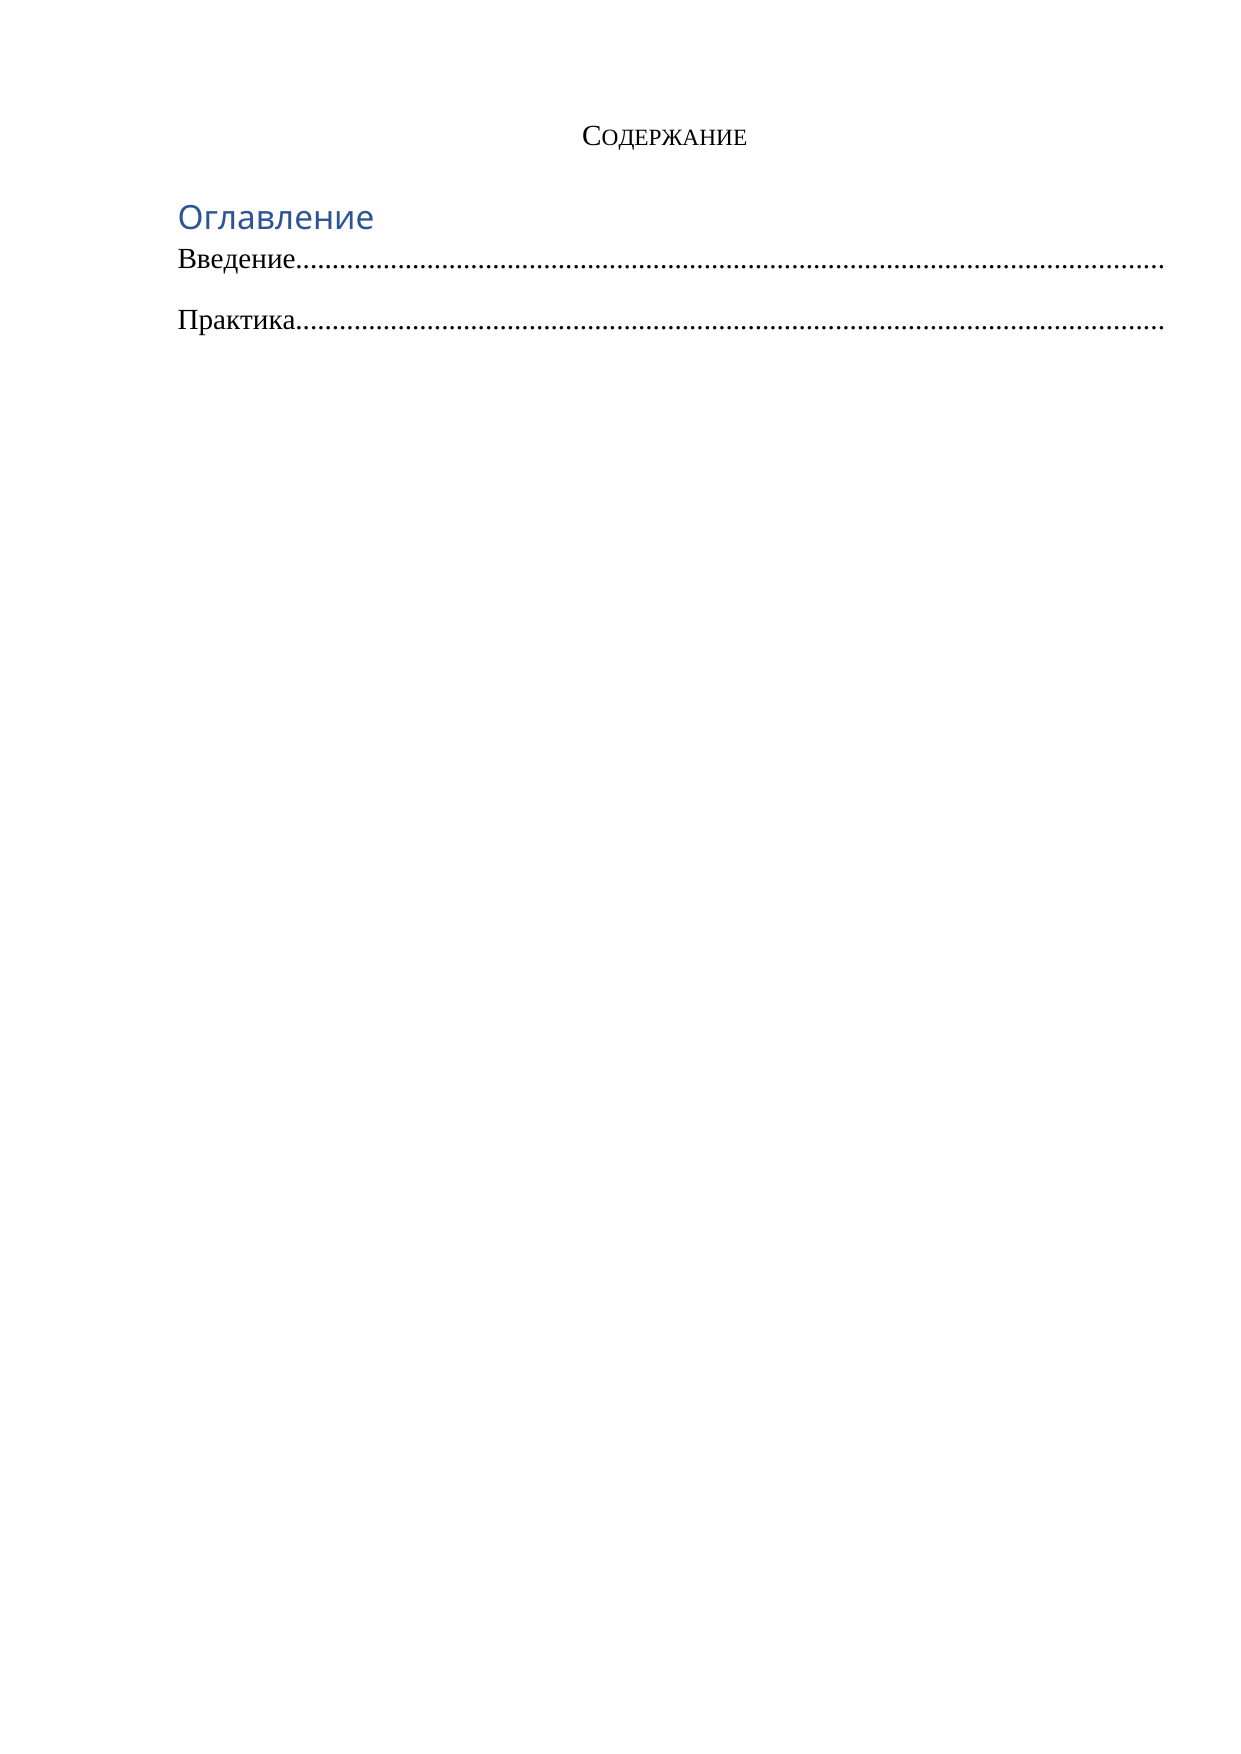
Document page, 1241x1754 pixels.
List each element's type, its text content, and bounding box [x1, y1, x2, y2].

text Содержание [177, 118, 1152, 152]
